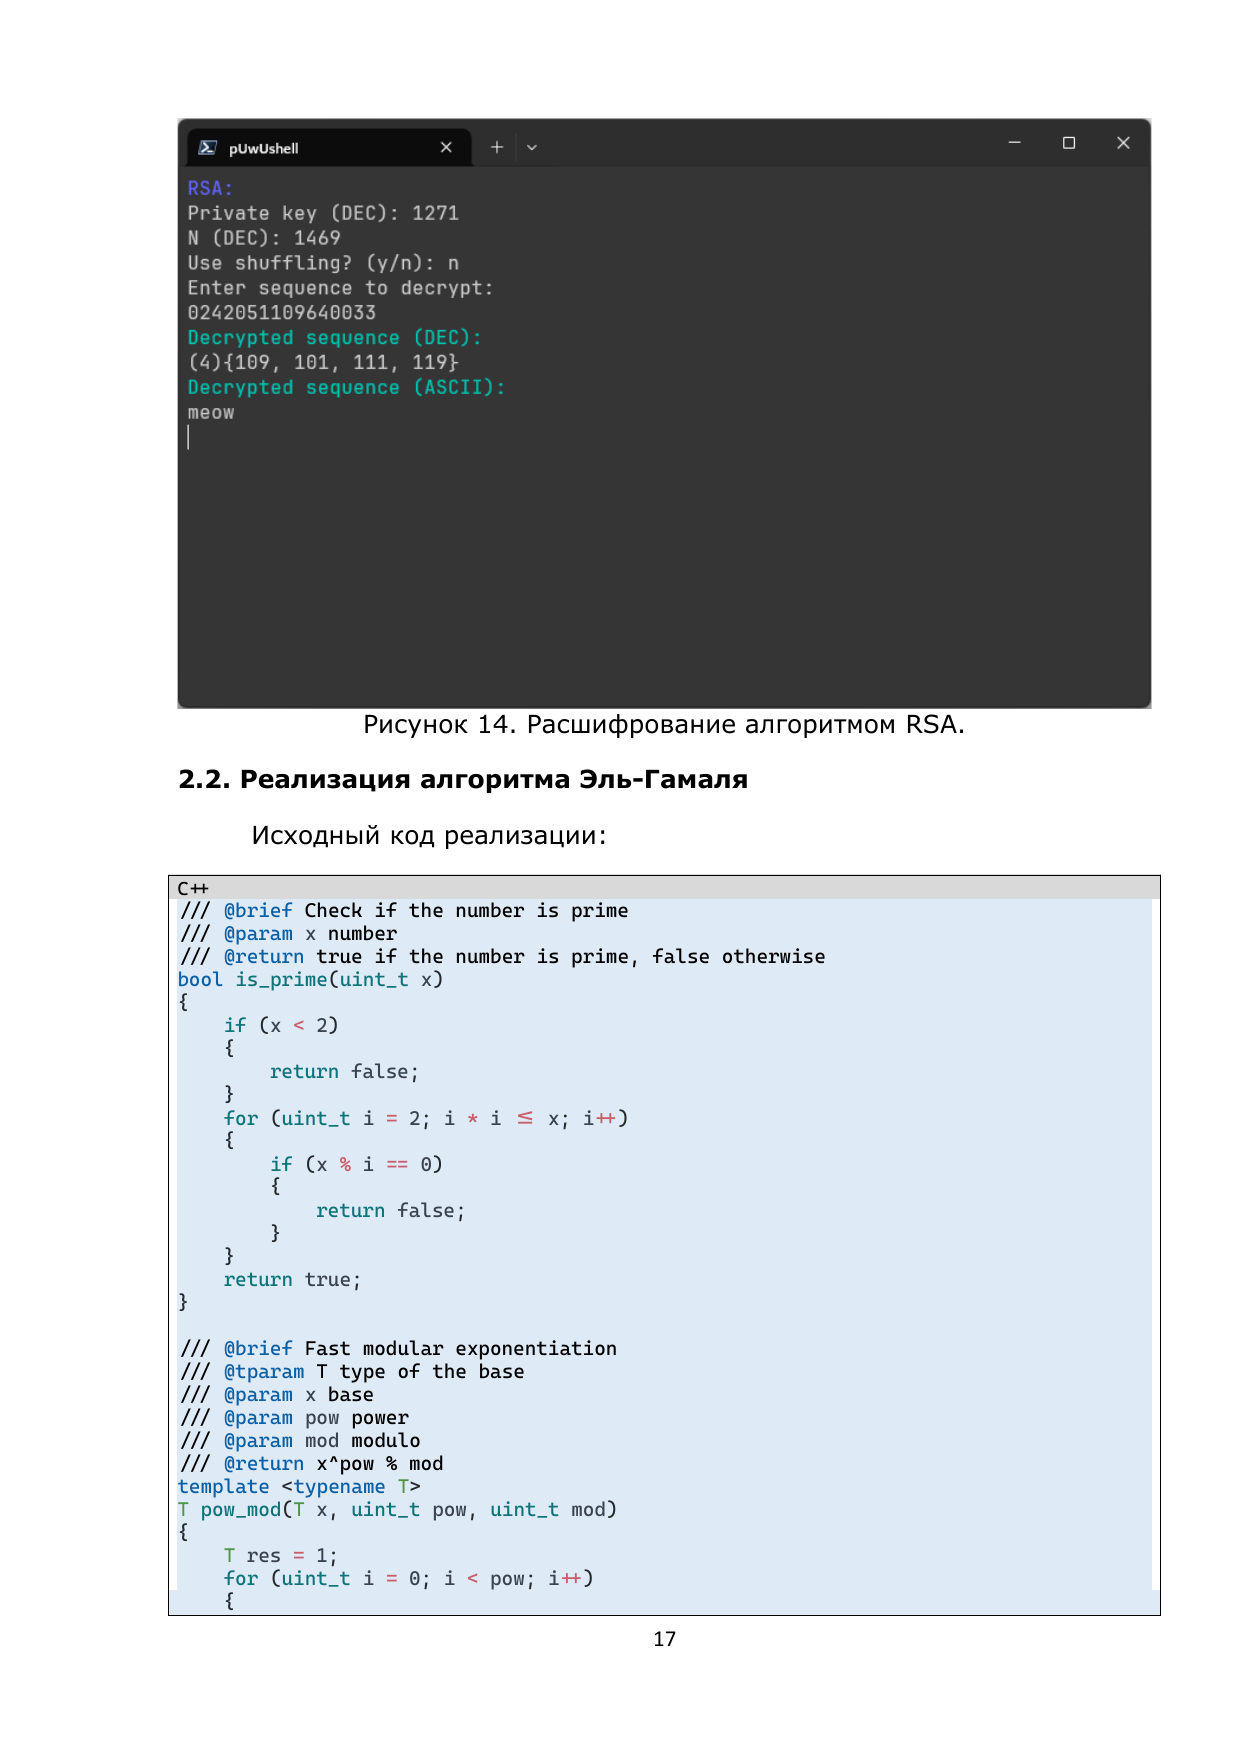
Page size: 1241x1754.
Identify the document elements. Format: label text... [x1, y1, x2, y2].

text template <typename T> [177, 1475, 1152, 1498]
text T pow_mod(T x, uint_t pow, uint_t mod) [177, 1498, 1152, 1521]
text { [177, 1129, 1152, 1153]
text { [177, 991, 1152, 1014]
text { [169, 1587, 1160, 1615]
text } [177, 1245, 1152, 1268]
text С++ [169, 876, 1160, 899]
text for (uint_t i = 2; i * i <= x; i++) [177, 1107, 1152, 1129]
text { [177, 1521, 1152, 1544]
text /// @return true if the number is prime, false otherwise [177, 945, 1152, 968]
text Исходный код реализации: [177, 819, 1152, 849]
text } [177, 1291, 1152, 1314]
picture [177, 118, 1152, 709]
text /// @param x base [177, 1383, 1152, 1406]
text return false; [177, 1061, 1152, 1083]
text /// @param mod modulo [177, 1429, 1152, 1452]
text /// @param x number [177, 922, 1152, 945]
text { [177, 1176, 1152, 1199]
text bool is_prime(uint_t x) [177, 968, 1152, 991]
text { [177, 1037, 1152, 1061]
text return true; [177, 1268, 1152, 1291]
text /// @brief Fast modular exponentiation [177, 1337, 1152, 1360]
text Рисунок 14. Расшифрование алгоритмом RSA. [177, 709, 1152, 739]
text /// @brief Check if the number is prime [177, 899, 1152, 922]
text } [177, 1222, 1152, 1245]
text 2.2. Реализация алгоритма Эль-Гамаля [177, 764, 1152, 794]
text /// @tparam T type of the base [177, 1360, 1152, 1383]
text } [177, 1083, 1152, 1107]
text /// @param pow power [177, 1406, 1152, 1429]
text if (x < 2) [177, 1014, 1152, 1037]
text T res = 1; [177, 1544, 1152, 1567]
text return false; [177, 1199, 1152, 1222]
text if (x % i == 0) [177, 1153, 1152, 1176]
text /// @return x^pow % mod [177, 1452, 1152, 1475]
text for (uint_t i = 0; i < pow; i++) [177, 1567, 1152, 1587]
